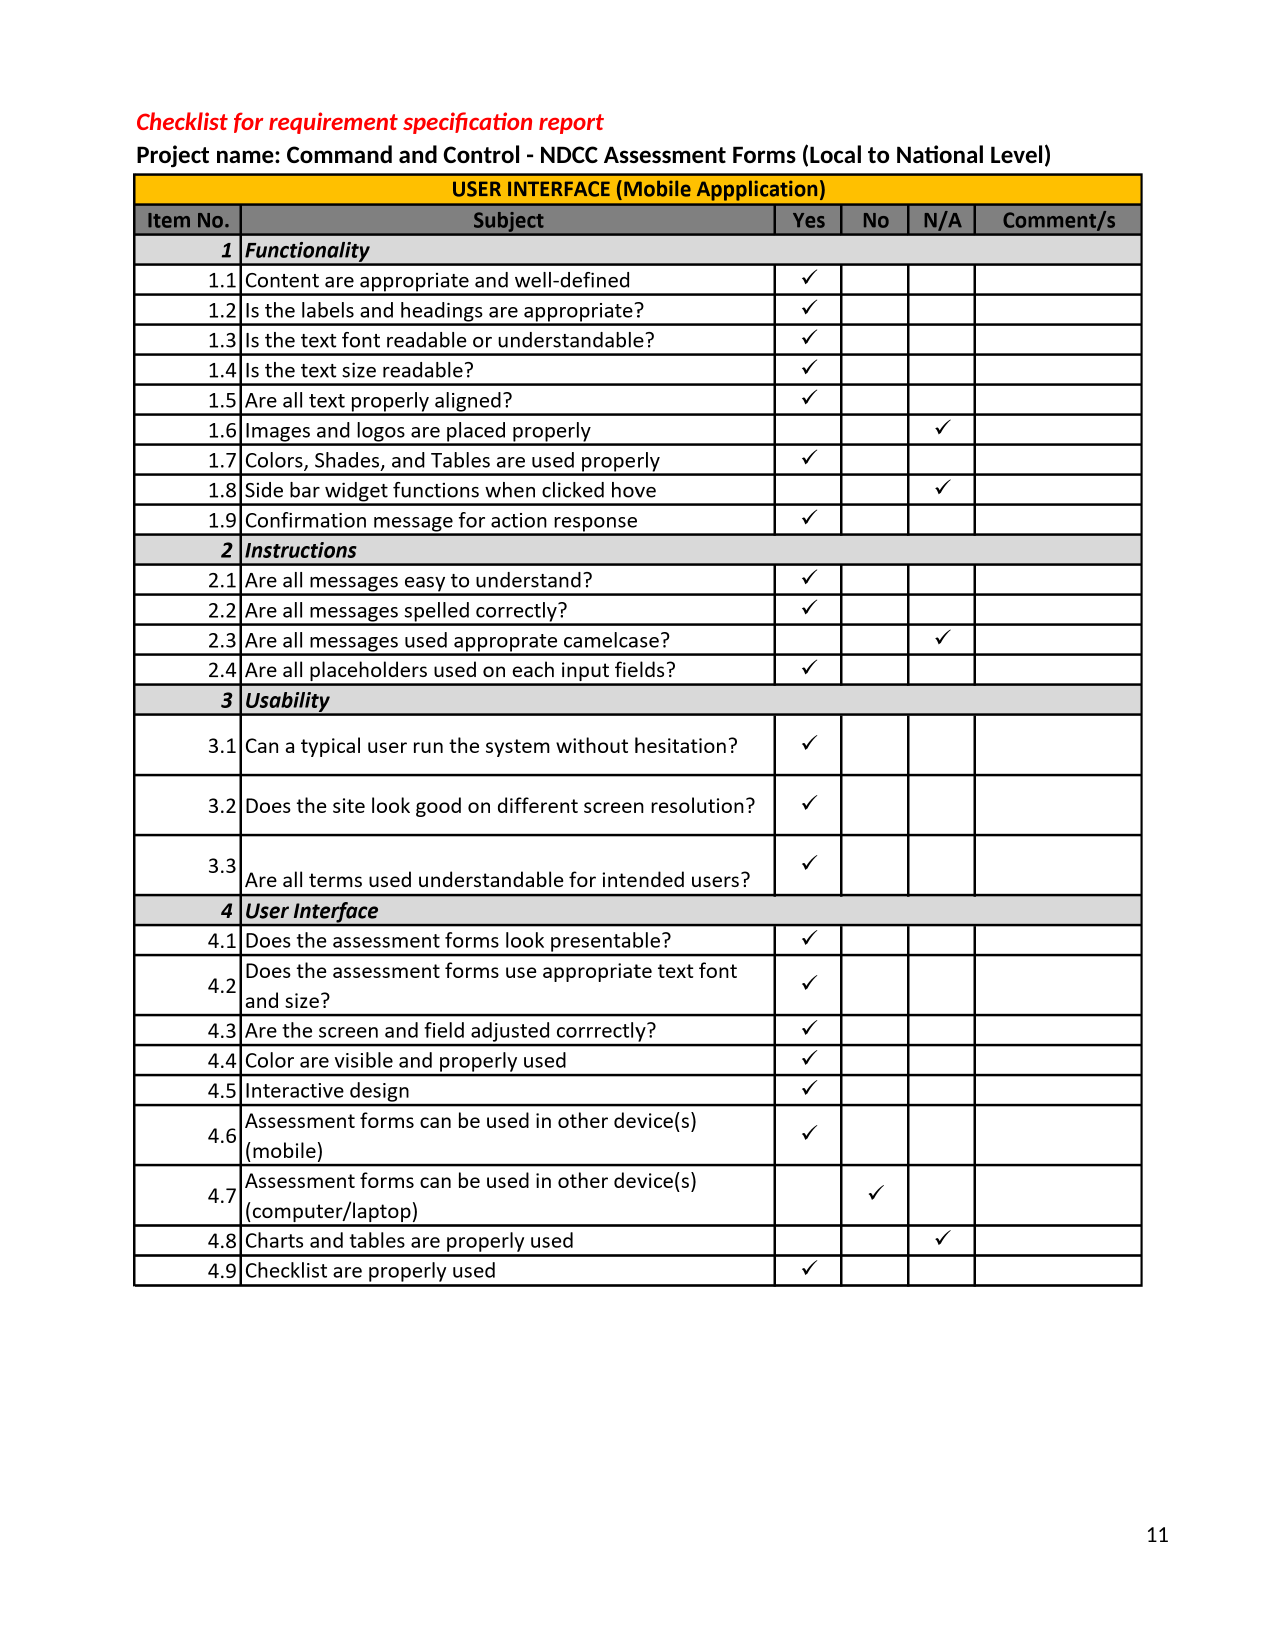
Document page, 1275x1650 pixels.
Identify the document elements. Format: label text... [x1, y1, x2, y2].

picture [132, 172, 1143, 1287]
text Checklist for requirement specification report [106, 106, 1169, 137]
text Project name: Command and Control - NDCC Assessment Forms (Local to National Level) [136, 139, 1169, 170]
